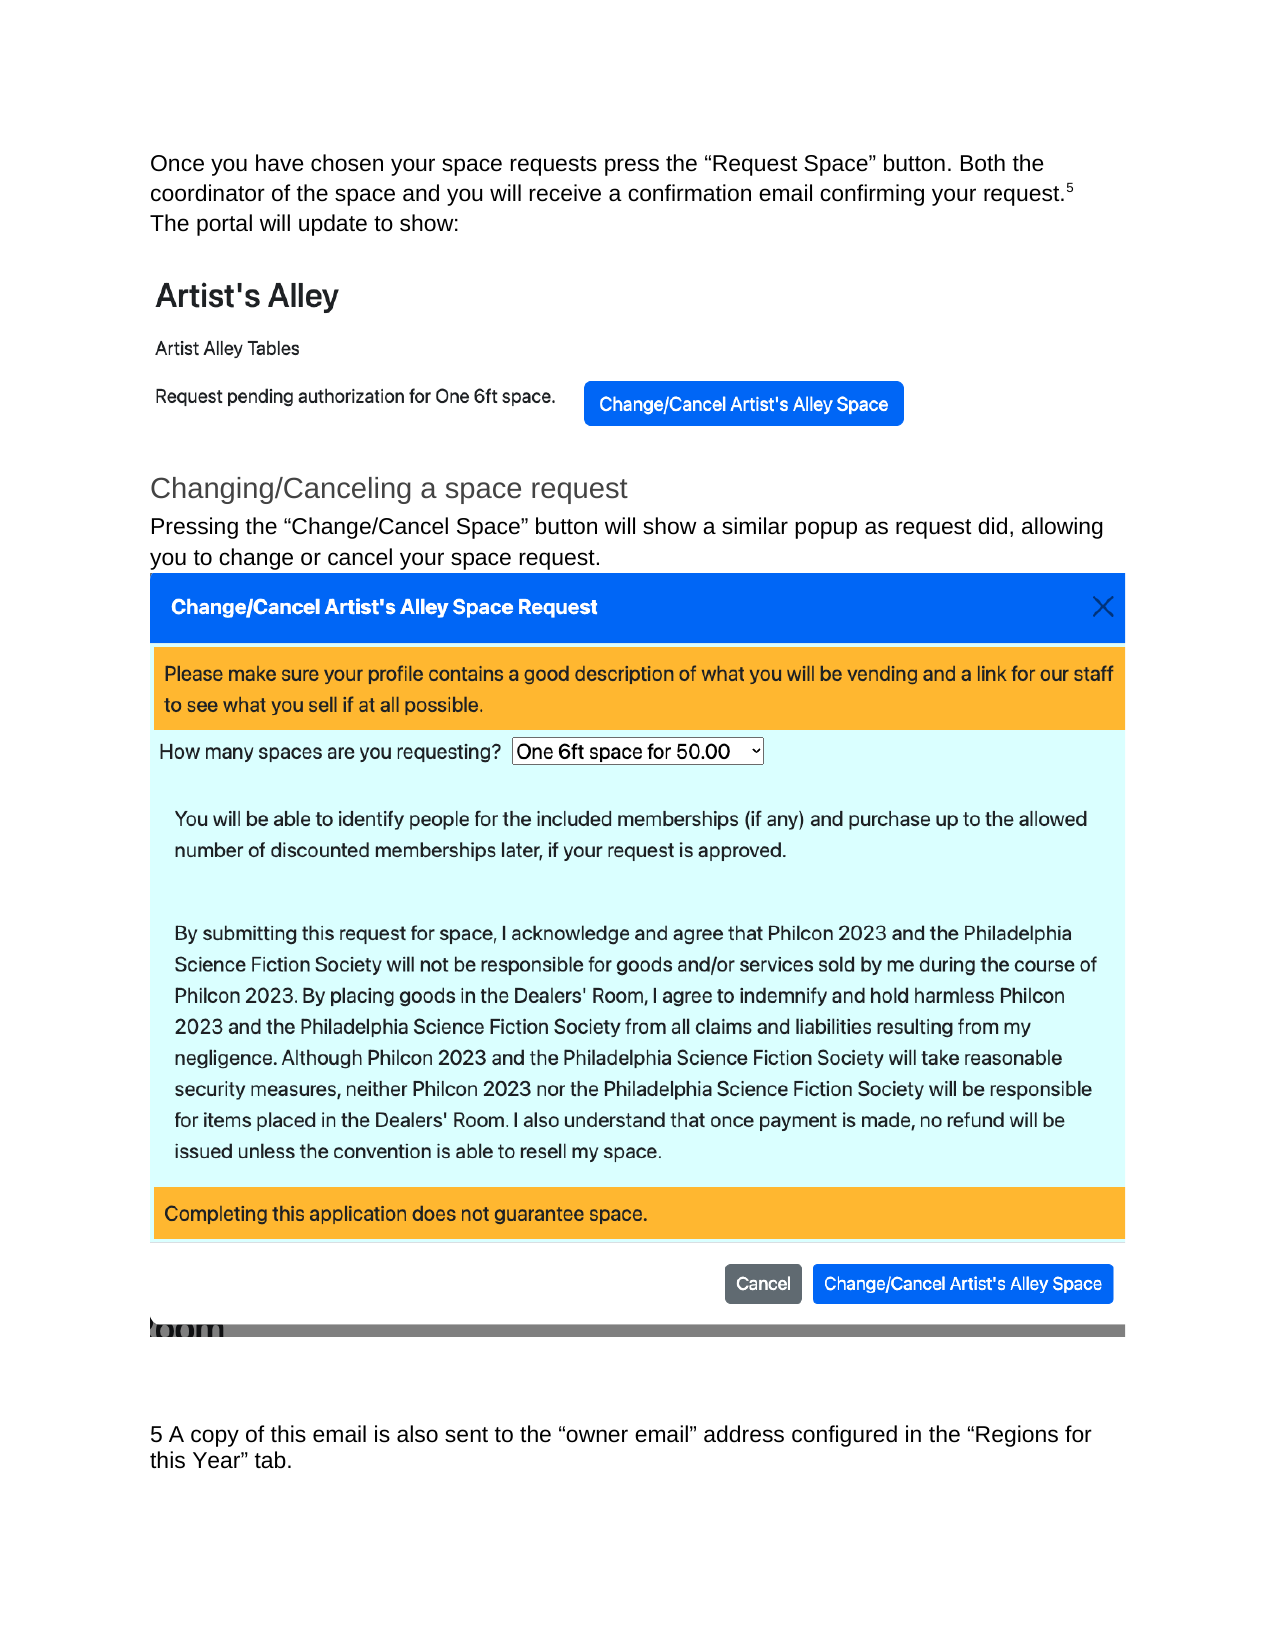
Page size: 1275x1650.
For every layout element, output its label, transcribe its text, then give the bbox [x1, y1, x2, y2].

picture [150, 573, 1125, 1337]
subtitle Changing/Canceling a space request [150, 471, 1125, 505]
text Pressing the “Change/Cancel Space” button will show a similar popup as request did, allowing you to change or cancel your space request. [150, 513, 1125, 570]
text The portal will update to show: [150, 210, 1125, 237]
text Once you have chosen your space requests press the “Request Space” button. Both the coordinator of the space and you will receive a confirmation email confirming your request. [150, 150, 1125, 207]
picture [150, 270, 917, 435]
